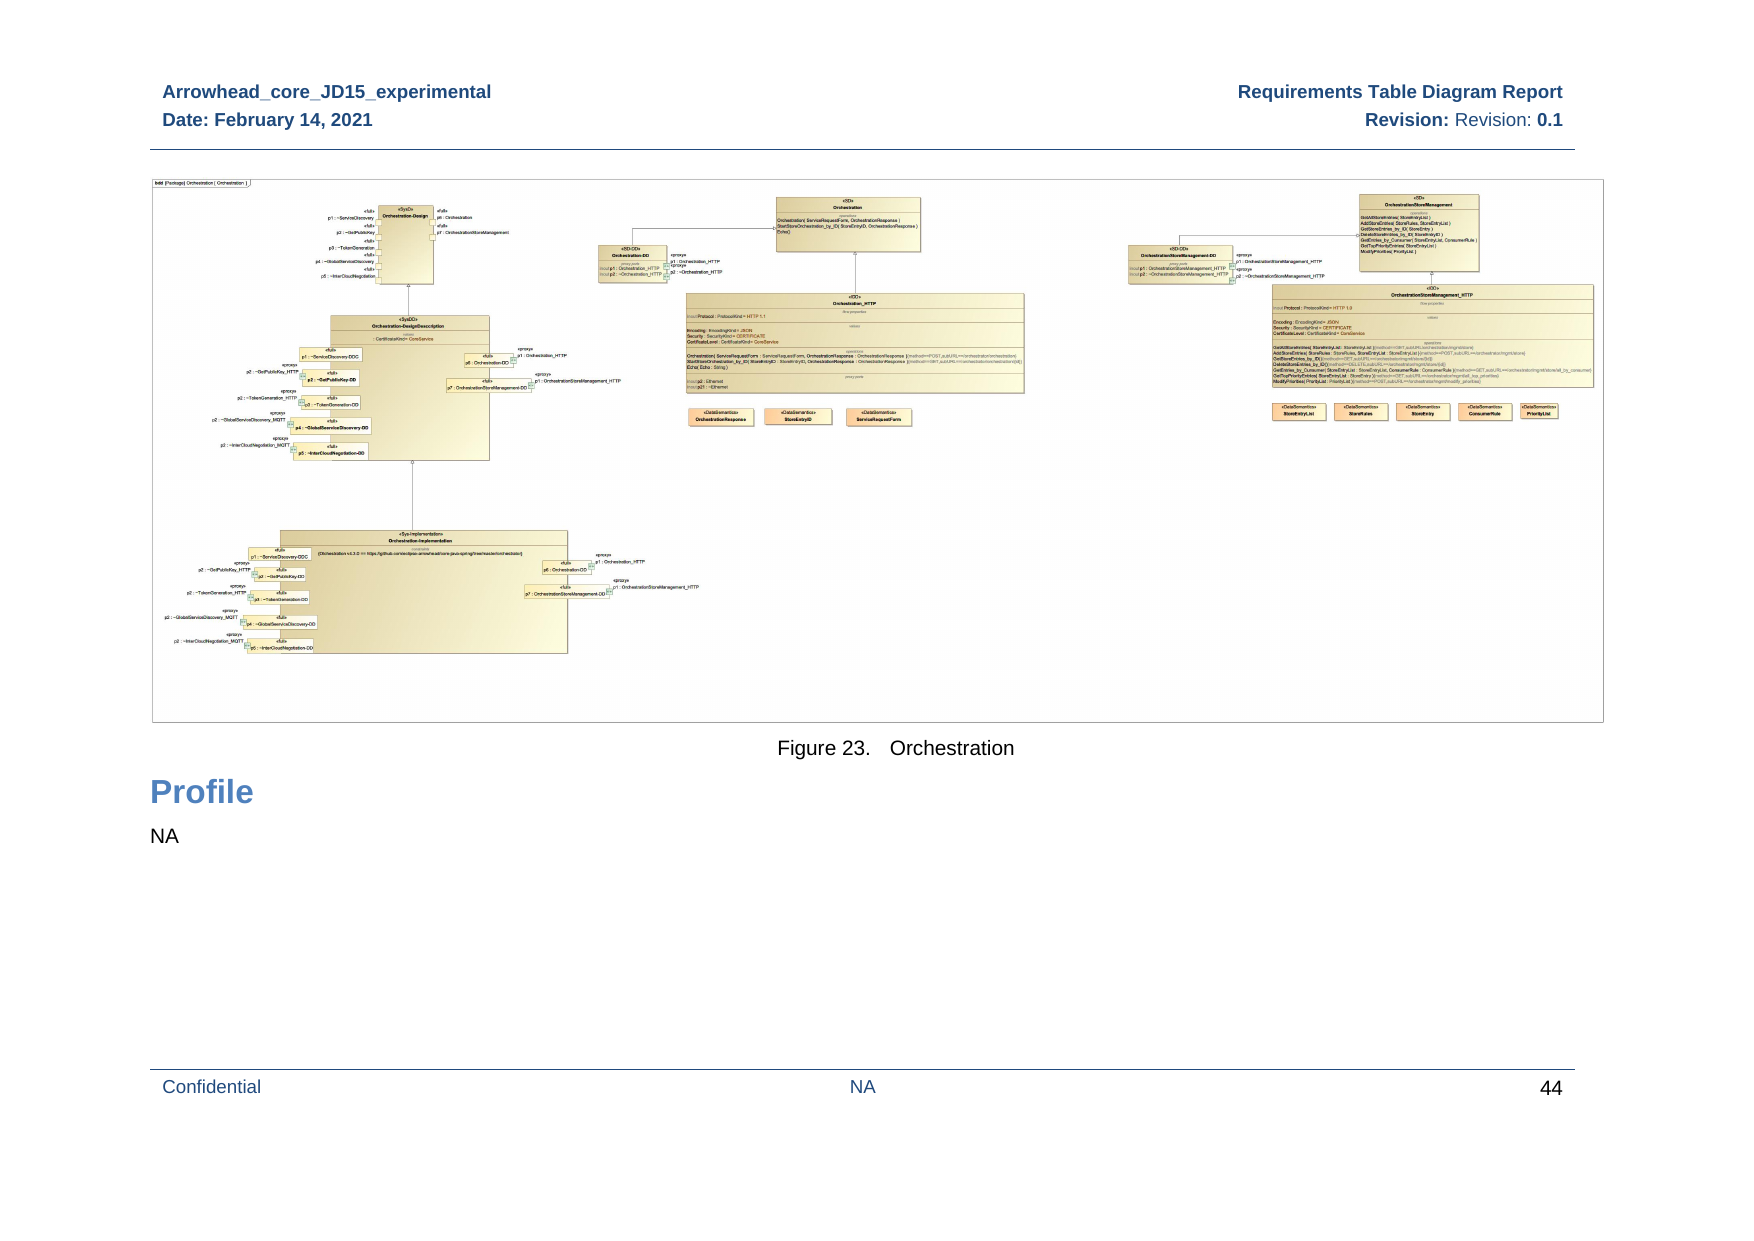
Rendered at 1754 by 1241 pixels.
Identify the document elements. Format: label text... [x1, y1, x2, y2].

text Orchestration [187, 736, 1604, 760]
picture [150, 177, 1604, 724]
subtitle Profile [150, 772, 1604, 811]
text NA [150, 823, 1604, 847]
